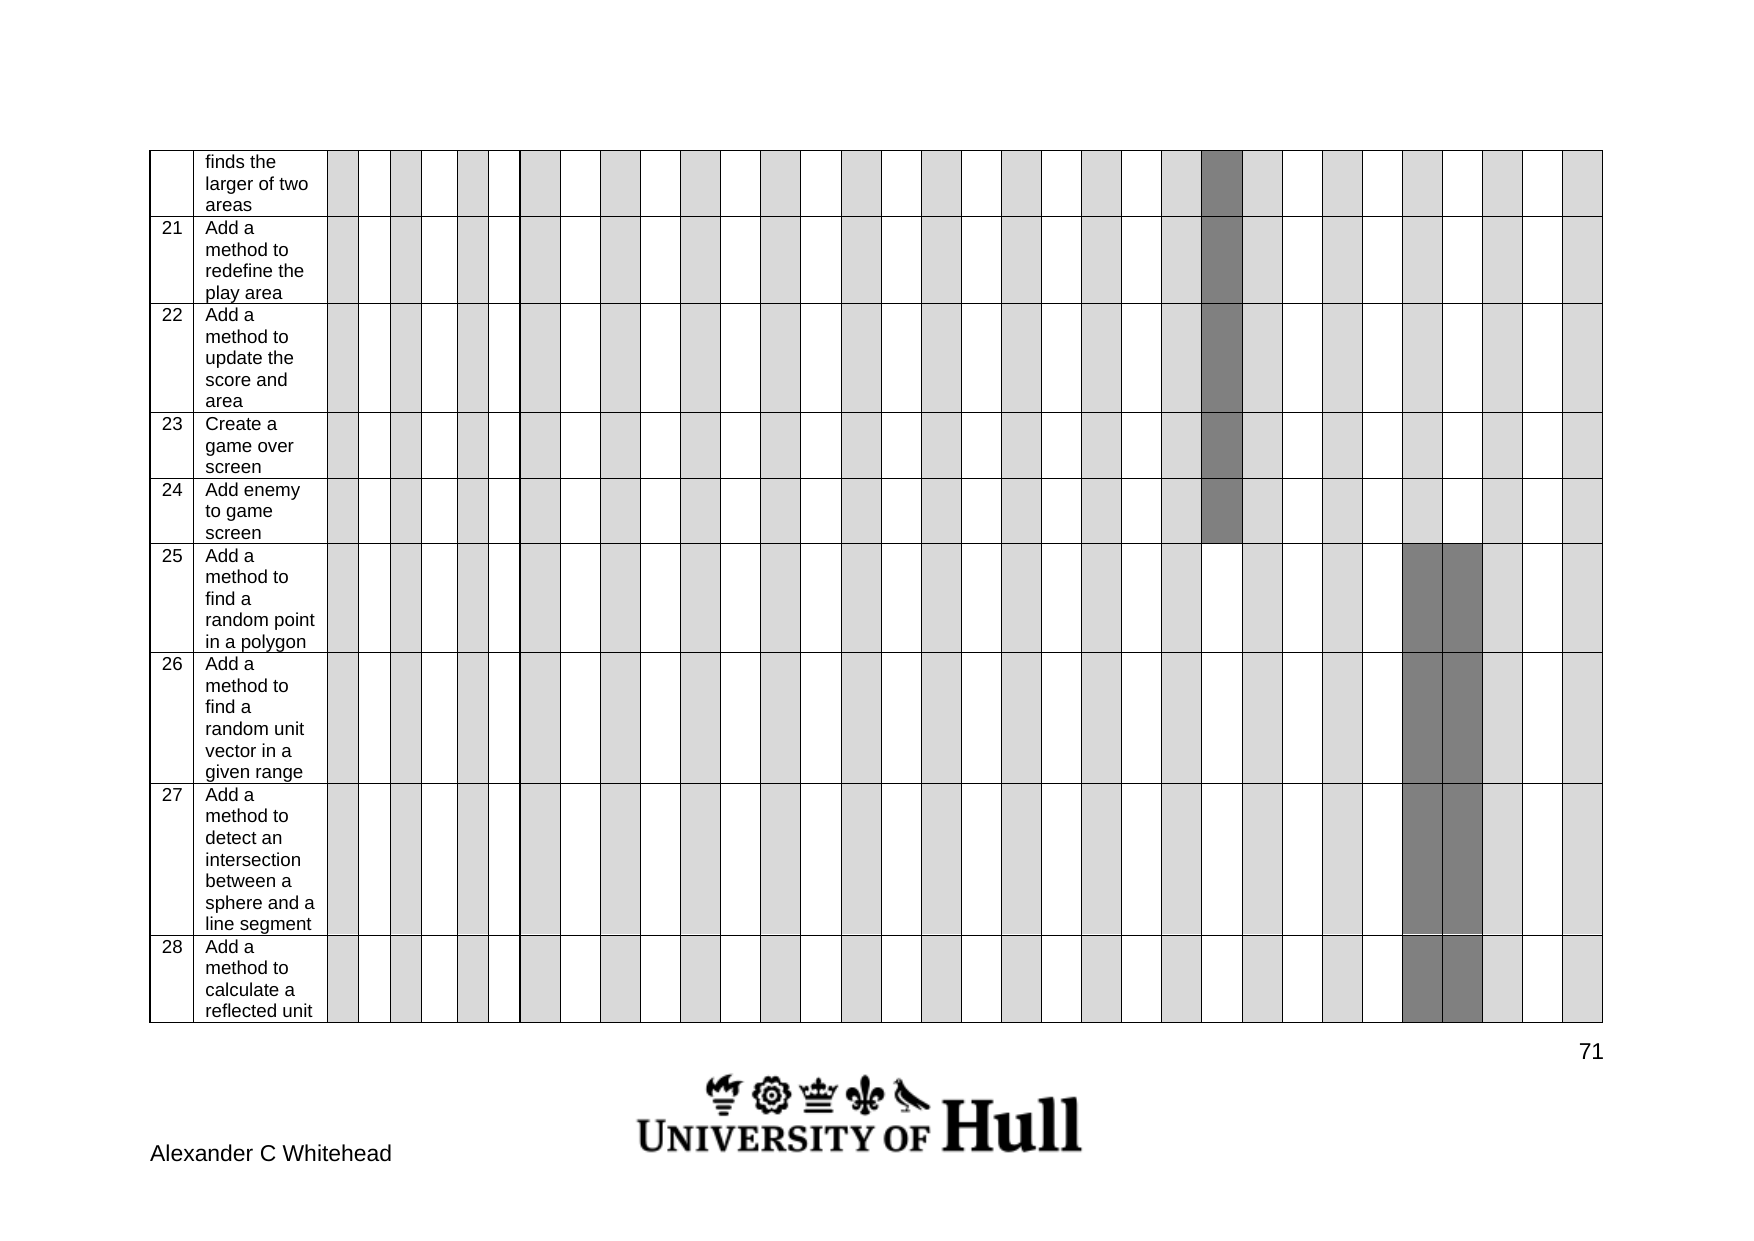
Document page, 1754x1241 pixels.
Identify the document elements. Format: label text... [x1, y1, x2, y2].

table_cell [1283, 544, 1322, 652]
table_cell [1162, 479, 1201, 543]
table_cell [1523, 304, 1562, 412]
table_cell [1483, 304, 1522, 412]
table_cell [391, 413, 421, 478]
table_cell [1483, 544, 1522, 652]
table_cell [422, 653, 457, 783]
table_cell [922, 413, 961, 478]
table_cell [922, 217, 961, 303]
table_cell [1283, 784, 1322, 934]
table_cell [359, 217, 390, 303]
table_cell [882, 479, 921, 543]
table_cell 23 [151, 413, 193, 478]
table_cell [1323, 936, 1362, 1022]
table_cell [1002, 413, 1041, 478]
table_cell [1323, 413, 1362, 478]
table_cell [328, 479, 358, 543]
table_cell [1563, 151, 1602, 216]
table_cell [328, 653, 358, 783]
table_cell 28 [151, 936, 193, 1022]
table_cell 22 [151, 304, 193, 412]
table_cell [1323, 653, 1362, 783]
table_cell [681, 479, 720, 543]
table_cell [681, 217, 720, 303]
table_cell [1162, 304, 1201, 412]
table_cell [1243, 217, 1282, 303]
table_cell Add a method to update the score and area [194, 304, 327, 412]
table_cell [489, 479, 519, 543]
table_cell [882, 151, 921, 216]
table_cell [1323, 304, 1362, 412]
table_cell [1002, 784, 1041, 934]
table_cell [1483, 479, 1522, 543]
table_cell [1443, 653, 1482, 783]
table_cell [1403, 653, 1442, 783]
table_cell [1082, 304, 1121, 412]
table_cell [882, 784, 921, 934]
table_cell [1363, 413, 1402, 478]
table_cell [1082, 413, 1121, 478]
table_cell Add a method to find a random unit vector in a given range [194, 653, 327, 783]
table_cell [391, 304, 421, 412]
table_cell [1162, 936, 1201, 1022]
table_cell [1523, 413, 1562, 478]
table_cell [458, 784, 488, 934]
table_cell [761, 653, 800, 783]
table_cell [641, 151, 680, 216]
table_cell [1002, 151, 1041, 216]
table_cell [1082, 653, 1121, 783]
table_cell [1042, 479, 1081, 543]
table_cell [458, 479, 488, 543]
table_cell [1523, 784, 1562, 934]
table_cell [721, 653, 760, 783]
table_cell [1283, 151, 1322, 216]
table_cell [1202, 653, 1242, 783]
table_cell [458, 304, 488, 412]
table_cell [1202, 413, 1242, 478]
table_cell [1443, 479, 1482, 543]
table_cell [1363, 217, 1402, 303]
table_cell [1403, 784, 1442, 934]
table_cell [561, 479, 600, 543]
table_cell [561, 784, 600, 934]
table_cell [962, 936, 1001, 1022]
table_cell [458, 936, 488, 1022]
table_cell [391, 479, 421, 543]
table_cell [601, 304, 640, 412]
table_cell [1483, 653, 1522, 783]
table_cell [761, 784, 800, 934]
table_cell [641, 479, 680, 543]
table_cell [1202, 217, 1242, 303]
table_cell 24 [151, 479, 193, 543]
table_cell [489, 413, 519, 478]
table_cell [1002, 304, 1041, 412]
table_cell [842, 217, 881, 303]
table_cell [1563, 936, 1602, 1022]
table_cell [489, 544, 519, 652]
table_cell [721, 544, 760, 652]
table_cell [641, 653, 680, 783]
table_cell [882, 217, 921, 303]
table_cell [521, 413, 560, 478]
table_cell [1283, 217, 1322, 303]
table_cell [801, 151, 841, 216]
table_cell [1002, 936, 1041, 1022]
table_cell [842, 479, 881, 543]
table_cell [801, 936, 841, 1022]
table_cell [328, 936, 358, 1022]
table_cell [1162, 151, 1201, 216]
table_cell [922, 653, 961, 783]
table_cell [1363, 653, 1402, 783]
table_cell [1202, 936, 1242, 1022]
table_cell [391, 936, 421, 1022]
table_cell [1563, 544, 1602, 652]
table_cell [1363, 479, 1402, 543]
table_cell [1363, 936, 1402, 1022]
table_cell [962, 217, 1001, 303]
table_cell [1162, 784, 1201, 934]
table_cell [601, 217, 640, 303]
table_cell [761, 151, 800, 216]
table_cell [561, 151, 600, 216]
table_cell [681, 544, 720, 652]
table_cell [761, 544, 800, 652]
table_cell [1122, 544, 1161, 652]
table_cell [1323, 151, 1362, 216]
table_cell [1122, 479, 1161, 543]
table_cell [1523, 936, 1562, 1022]
table_cell [1042, 784, 1081, 934]
table_cell [962, 544, 1001, 652]
table_cell [328, 413, 358, 478]
table_cell [561, 653, 600, 783]
table_cell [521, 544, 560, 652]
table_cell [561, 544, 600, 652]
table_cell [1243, 151, 1282, 216]
table_cell [489, 653, 519, 783]
table_cell [761, 936, 800, 1022]
table_cell [1202, 784, 1242, 934]
table_cell [721, 784, 760, 934]
table_cell [422, 936, 457, 1022]
table_cell [521, 936, 560, 1022]
table_cell [882, 936, 921, 1022]
table_cell [721, 217, 760, 303]
table_cell [422, 479, 457, 543]
table_cell [842, 544, 881, 652]
table_cell [761, 304, 800, 412]
table_cell [1002, 479, 1041, 543]
table_cell [521, 784, 560, 934]
table_cell [391, 784, 421, 934]
table_cell [1002, 653, 1041, 783]
table_cell [1323, 544, 1362, 652]
table_cell [1042, 936, 1081, 1022]
table_cell [1443, 151, 1482, 216]
table_cell [801, 217, 841, 303]
table_cell [641, 784, 680, 934]
table_cell [1042, 217, 1081, 303]
table_cell [681, 653, 720, 783]
table_cell [922, 936, 961, 1022]
table_cell [721, 936, 760, 1022]
table_cell [422, 544, 457, 652]
table_cell [922, 304, 961, 412]
table_cell [1403, 936, 1442, 1022]
table_cell [721, 479, 760, 543]
table_cell [422, 304, 457, 412]
table_cell [801, 544, 841, 652]
table_cell [1323, 479, 1362, 543]
table_cell Add enemy to game screen [194, 479, 327, 543]
table_cell [962, 413, 1001, 478]
table_cell Add a method to detect an intersection between a sphere and a line segment [194, 784, 327, 934]
table_cell [1202, 304, 1242, 412]
table_cell [1243, 413, 1282, 478]
table_cell [962, 151, 1001, 216]
table_cell [1162, 217, 1201, 303]
table_cell [1563, 413, 1602, 478]
picture [630, 1064, 1091, 1162]
table_cell 21 [151, 217, 193, 303]
table_cell [391, 544, 421, 652]
table_cell [1122, 784, 1161, 934]
table_cell [962, 653, 1001, 783]
table_cell [489, 936, 519, 1022]
table_cell [359, 151, 390, 216]
table_cell [882, 653, 921, 783]
table_cell [1202, 151, 1242, 216]
table_cell [1002, 217, 1041, 303]
table_cell [681, 784, 720, 934]
table_cell [1202, 479, 1242, 543]
table_cell [842, 151, 881, 216]
table_cell [1082, 544, 1121, 652]
table_cell [359, 413, 390, 478]
table_cell [1563, 653, 1602, 783]
table_cell [422, 784, 457, 934]
table_cell [842, 784, 881, 934]
table_cell [1323, 217, 1362, 303]
table_cell [561, 304, 600, 412]
table_cell [681, 936, 720, 1022]
table_cell [1243, 784, 1282, 934]
table_cell [1403, 413, 1442, 478]
table_cell Add a method to redefine the play area [194, 217, 327, 303]
table_cell [359, 304, 390, 412]
table_cell [922, 544, 961, 652]
table_cell [601, 479, 640, 543]
table_cell [422, 413, 457, 478]
table_cell [882, 413, 921, 478]
table_cell [681, 304, 720, 412]
table_cell [721, 413, 760, 478]
table_cell [561, 413, 600, 478]
table_cell [422, 151, 457, 216]
table_cell [761, 479, 800, 543]
table_cell [1243, 653, 1282, 783]
table_cell [1042, 544, 1081, 652]
table_cell [1042, 653, 1081, 783]
table_cell Add a method to finds the larger of two areas [194, 151, 327, 216]
table_cell [521, 653, 560, 783]
table_cell [359, 653, 390, 783]
table_cell [1363, 544, 1402, 652]
table_cell [801, 784, 841, 934]
table_cell [1403, 304, 1442, 412]
table_cell [1443, 784, 1482, 934]
table_cell [489, 217, 519, 303]
table_cell [1283, 413, 1322, 478]
table_cell [681, 413, 720, 478]
table_cell [328, 151, 358, 216]
table_cell [1483, 784, 1522, 934]
table_cell [561, 217, 600, 303]
table_cell [1563, 784, 1602, 934]
table_cell [1283, 479, 1322, 543]
table_cell [561, 936, 600, 1022]
table_cell [1082, 217, 1121, 303]
table_cell [1042, 151, 1081, 216]
table_cell [359, 784, 390, 934]
table_cell [1243, 544, 1282, 652]
table_cell [641, 304, 680, 412]
table_cell [1283, 653, 1322, 783]
table_cell [1483, 936, 1522, 1022]
table_cell [521, 304, 560, 412]
table_cell [1122, 151, 1161, 216]
table_cell [761, 217, 800, 303]
table_cell [801, 413, 841, 478]
table_cell [801, 479, 841, 543]
table_cell [1283, 304, 1322, 412]
table_cell [922, 479, 961, 543]
table_cell [1122, 936, 1161, 1022]
table_cell [328, 217, 358, 303]
table_cell [962, 479, 1001, 543]
table_cell [1523, 653, 1562, 783]
table_cell [1443, 936, 1482, 1022]
table_cell [521, 217, 560, 303]
table_cell [601, 151, 640, 216]
table_cell [842, 936, 881, 1022]
table_cell [1082, 151, 1121, 216]
table_cell 27 [151, 784, 193, 934]
table_cell [1363, 151, 1402, 216]
table_cell [1243, 479, 1282, 543]
table_cell [1162, 544, 1201, 652]
table_cell [328, 784, 358, 934]
table_cell [641, 936, 680, 1022]
table_cell [458, 217, 488, 303]
table_cell [328, 304, 358, 412]
table_cell [1162, 413, 1201, 478]
table_cell [489, 304, 519, 412]
table_cell [1323, 784, 1362, 934]
table_cell [962, 304, 1001, 412]
table_cell [1082, 936, 1121, 1022]
table_cell [1563, 479, 1602, 543]
table_cell [601, 936, 640, 1022]
table_cell [1523, 151, 1562, 216]
table_cell [1523, 479, 1562, 543]
table_cell [1443, 217, 1482, 303]
table_cell 25 [151, 544, 193, 652]
table_cell [761, 413, 800, 478]
table_cell [882, 304, 921, 412]
table_cell 26 [151, 653, 193, 783]
table_cell [1523, 217, 1562, 303]
table_cell [489, 151, 519, 216]
table_cell [489, 784, 519, 934]
table_cell [1363, 784, 1402, 934]
table_cell [1082, 784, 1121, 934]
table_cell [922, 784, 961, 934]
table_cell [1443, 413, 1482, 478]
table_cell [962, 784, 1001, 934]
table_cell [882, 544, 921, 652]
table_cell [721, 304, 760, 412]
table_cell [801, 653, 841, 783]
table_cell [801, 304, 841, 412]
table_cell [601, 413, 640, 478]
table_cell Add a method to calculate a reflected unit vector from a line segment [194, 936, 327, 1022]
table_cell [842, 304, 881, 412]
table_cell [1403, 151, 1442, 216]
table_cell [391, 151, 421, 216]
table_cell [359, 936, 390, 1022]
table_cell [1122, 653, 1161, 783]
table_cell [842, 653, 881, 783]
table_cell [641, 217, 680, 303]
table_cell [1283, 936, 1322, 1022]
table_cell [1403, 479, 1442, 543]
table_cell [1162, 653, 1201, 783]
table_cell [1403, 217, 1442, 303]
table_cell [1483, 217, 1522, 303]
table_cell [458, 151, 488, 216]
table_cell [1202, 544, 1242, 652]
table_cell [359, 479, 390, 543]
table_cell [1002, 544, 1041, 652]
table_cell [641, 544, 680, 652]
table_cell [1483, 413, 1522, 478]
table_cell [1042, 413, 1081, 478]
table_cell [1243, 304, 1282, 412]
table_cell [601, 653, 640, 783]
table_cell [601, 784, 640, 934]
table_cell [1443, 544, 1482, 652]
table_cell [1042, 304, 1081, 412]
table_cell [721, 151, 760, 216]
table_cell [1363, 304, 1402, 412]
table_cell [458, 653, 488, 783]
table_cell [391, 653, 421, 783]
table_cell [922, 151, 961, 216]
table_cell [1403, 544, 1442, 652]
table_cell 20 [151, 151, 193, 216]
table_cell [1483, 151, 1522, 216]
table_cell [521, 479, 560, 543]
table_cell [521, 151, 560, 216]
table_cell [1243, 936, 1282, 1022]
table_cell [681, 151, 720, 216]
table_cell [1563, 304, 1602, 412]
table_cell [458, 544, 488, 652]
table_cell [1082, 479, 1121, 543]
table_cell [328, 544, 358, 652]
table_cell [422, 217, 457, 303]
table_cell [391, 217, 421, 303]
table_cell Add a method to find a random point in a polygon [194, 544, 327, 652]
table_cell [1443, 304, 1482, 412]
table_cell [1523, 544, 1562, 652]
table_cell [641, 413, 680, 478]
table_cell [458, 413, 488, 478]
table_cell [1122, 304, 1161, 412]
table_cell [601, 544, 640, 652]
table_cell [842, 413, 881, 478]
table_cell [359, 544, 390, 652]
table_cell [1563, 217, 1602, 303]
table_cell [1122, 413, 1161, 478]
table_cell Create a game over screen [194, 413, 327, 478]
table_cell [1122, 217, 1161, 303]
